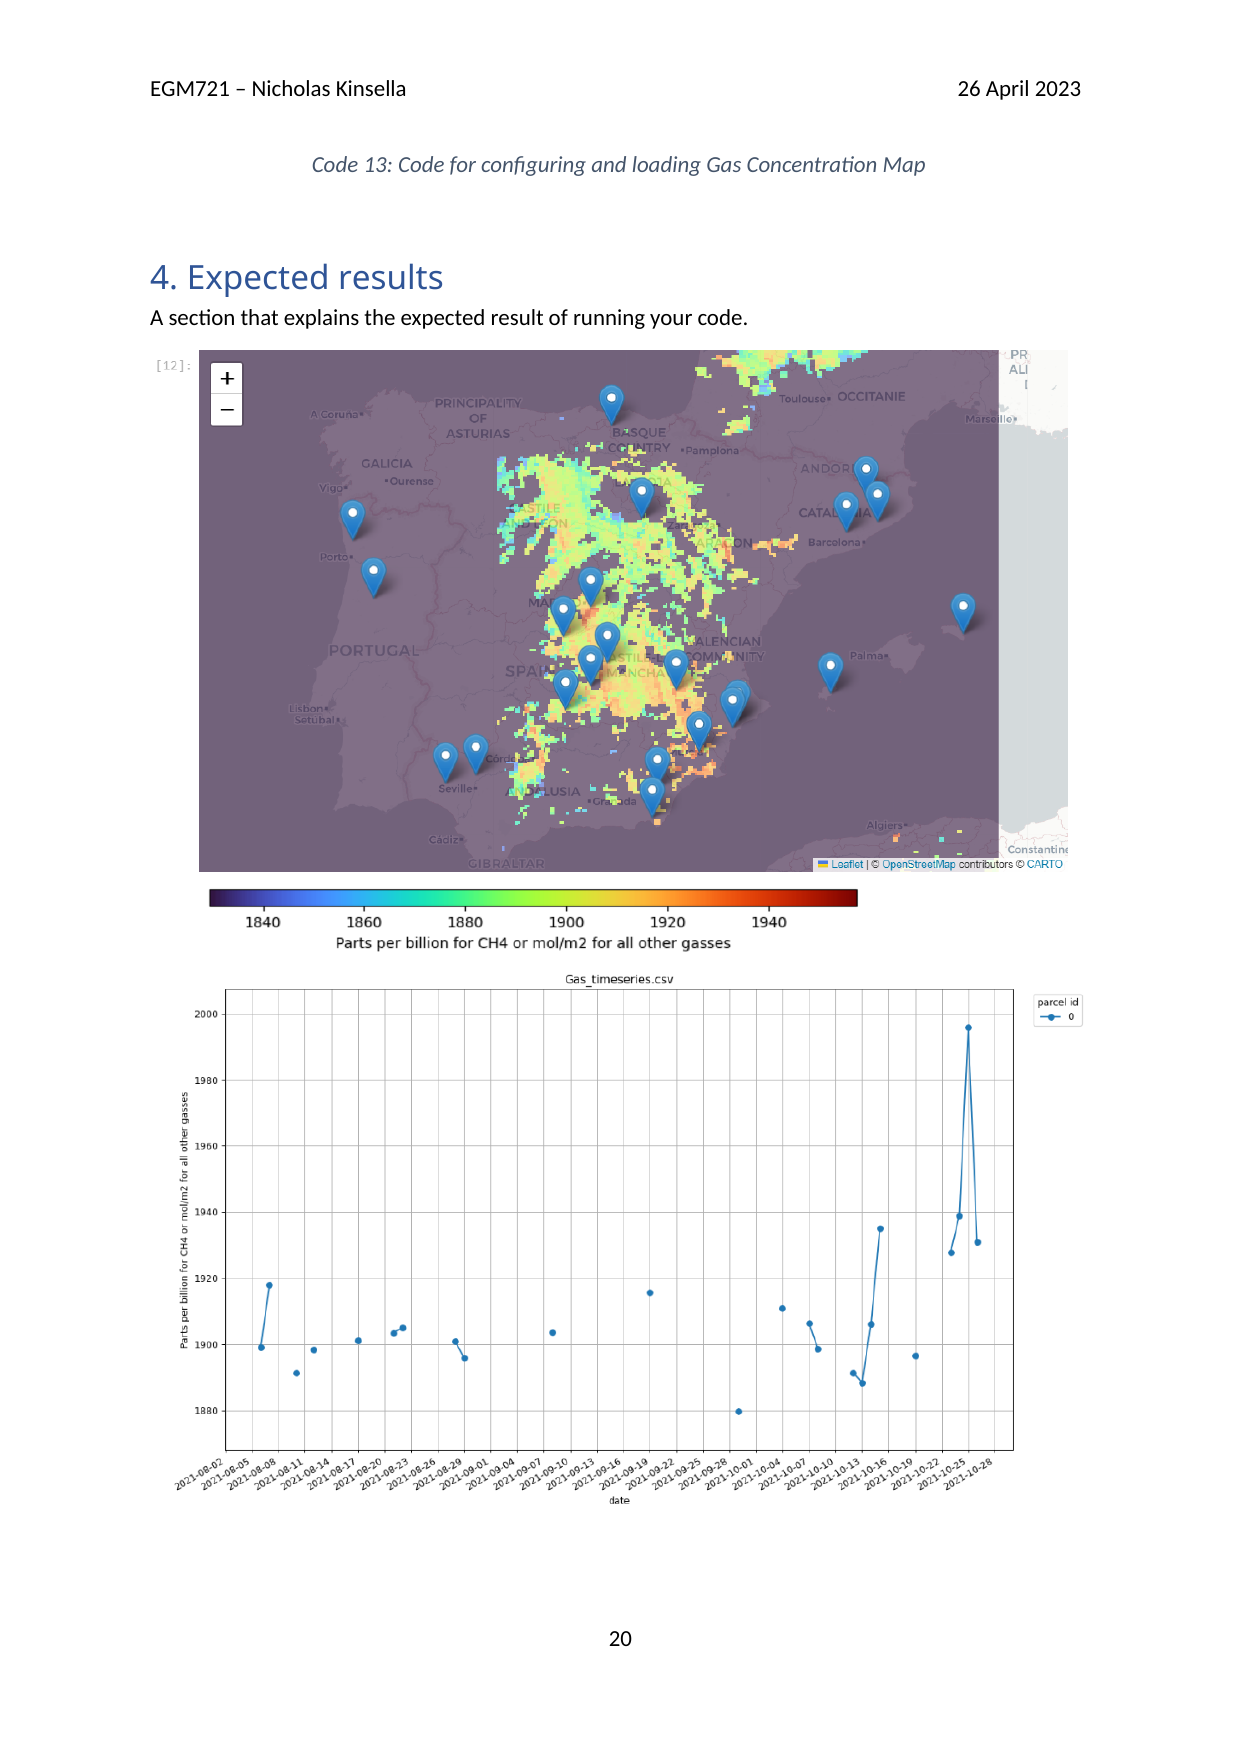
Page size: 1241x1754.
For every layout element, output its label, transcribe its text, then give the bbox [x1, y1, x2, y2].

subtitle 4. Expected results [150, 254, 1090, 299]
text Code 13: Code for configuring and loading Gas Concentration Map [150, 150, 1090, 178]
text A section that explains the expected result of running your code. [150, 303, 1090, 331]
picture [150, 970, 1091, 1516]
picture [150, 350, 1091, 952]
